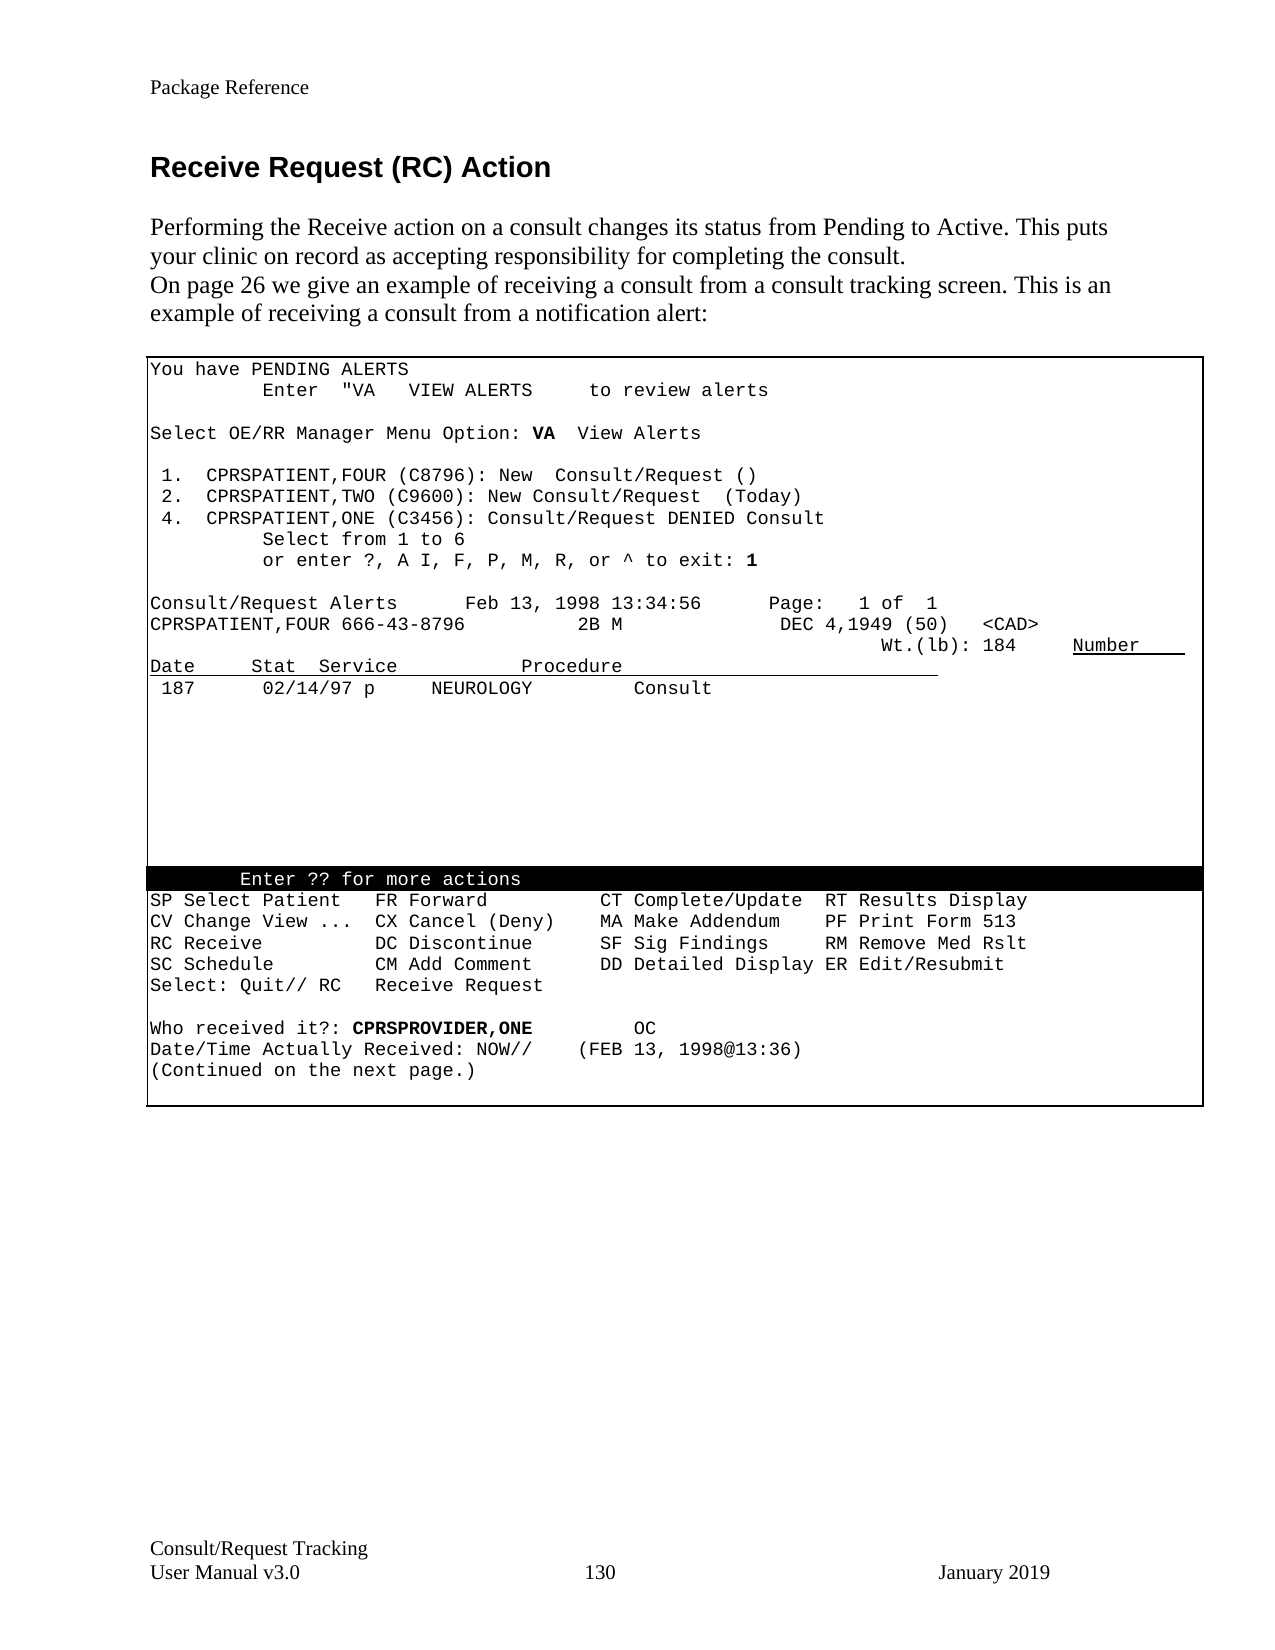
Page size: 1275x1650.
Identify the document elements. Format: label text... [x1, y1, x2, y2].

text 187 02/14/97 p NEUROLOGY Consult [148, 675, 1202, 700]
text Enter "VA VIEW ALERTS to review alerts [148, 377, 1202, 402]
text Consult/Request Alerts Feb 13, 1998 13:34:56 Page: 1 of 1 [148, 590, 1202, 611]
text Enter ?? for more actions [148, 866, 1202, 887]
subtitle Receive Request (RC) Action [150, 150, 1125, 183]
text Select: Quit// RC Receive Request [148, 972, 1202, 997]
text or enter ?, A I, F, P, M, R, or ^ to exit: 1 [148, 547, 1202, 572]
text Select OE/RR Manager Menu Option: VA View Alerts [148, 420, 1202, 445]
text On page 26 we give an example of receiving a consult from a consult tracking screen. This is an example of receiving a consult from a notification alert: [150, 270, 1125, 327]
text You have PENDING ALERTS [148, 358, 1202, 377]
text SC Schedule CM Add Comment DD Detailed Display ER Edit/Resubmit [148, 951, 1202, 972]
text Wt.(lb): 184 Number Date Stat Service Procedure [148, 632, 1202, 675]
text Who received it?: CPRSPROVIDER,ONE OC [148, 1015, 1202, 1036]
text 2. CPRSPATIENT,TWO (C9600): New Consult/Request (Today) [148, 483, 1202, 505]
text (Continued on the next page.) [148, 1057, 1202, 1082]
text Performing the Receive action on a consult changes its status from Pending to Active. This puts your clinic on record as accepting responsibility for completing the consult. [150, 212, 1125, 270]
text CPRSPATIENT,FOUR 666-43-8796 2B M DEC 4,1949 (50) <CAD> [148, 611, 1202, 632]
text 4. CPRSPATIENT,ONE (C3456): Consult/Request DENIED Consult [148, 505, 1202, 526]
text Date/Time Actually Received: NOW// (FEB 13, 1998@13:36) [148, 1036, 1202, 1057]
text 1. CPRSPATIENT,FOUR (C8796): New Consult/Request () [148, 462, 1202, 483]
text SP Select Patient FR Forward CT Complete/Update RT Results Display [148, 887, 1202, 908]
text CV Change View ... CX Cancel (Deny) MA Make Addendum PF Print Form 513 [148, 908, 1202, 930]
text Select from 1 to 6 [148, 526, 1202, 547]
text RC Receive DC Discontinue SF Sig Findings RM Remove Med Rslt [148, 930, 1202, 951]
